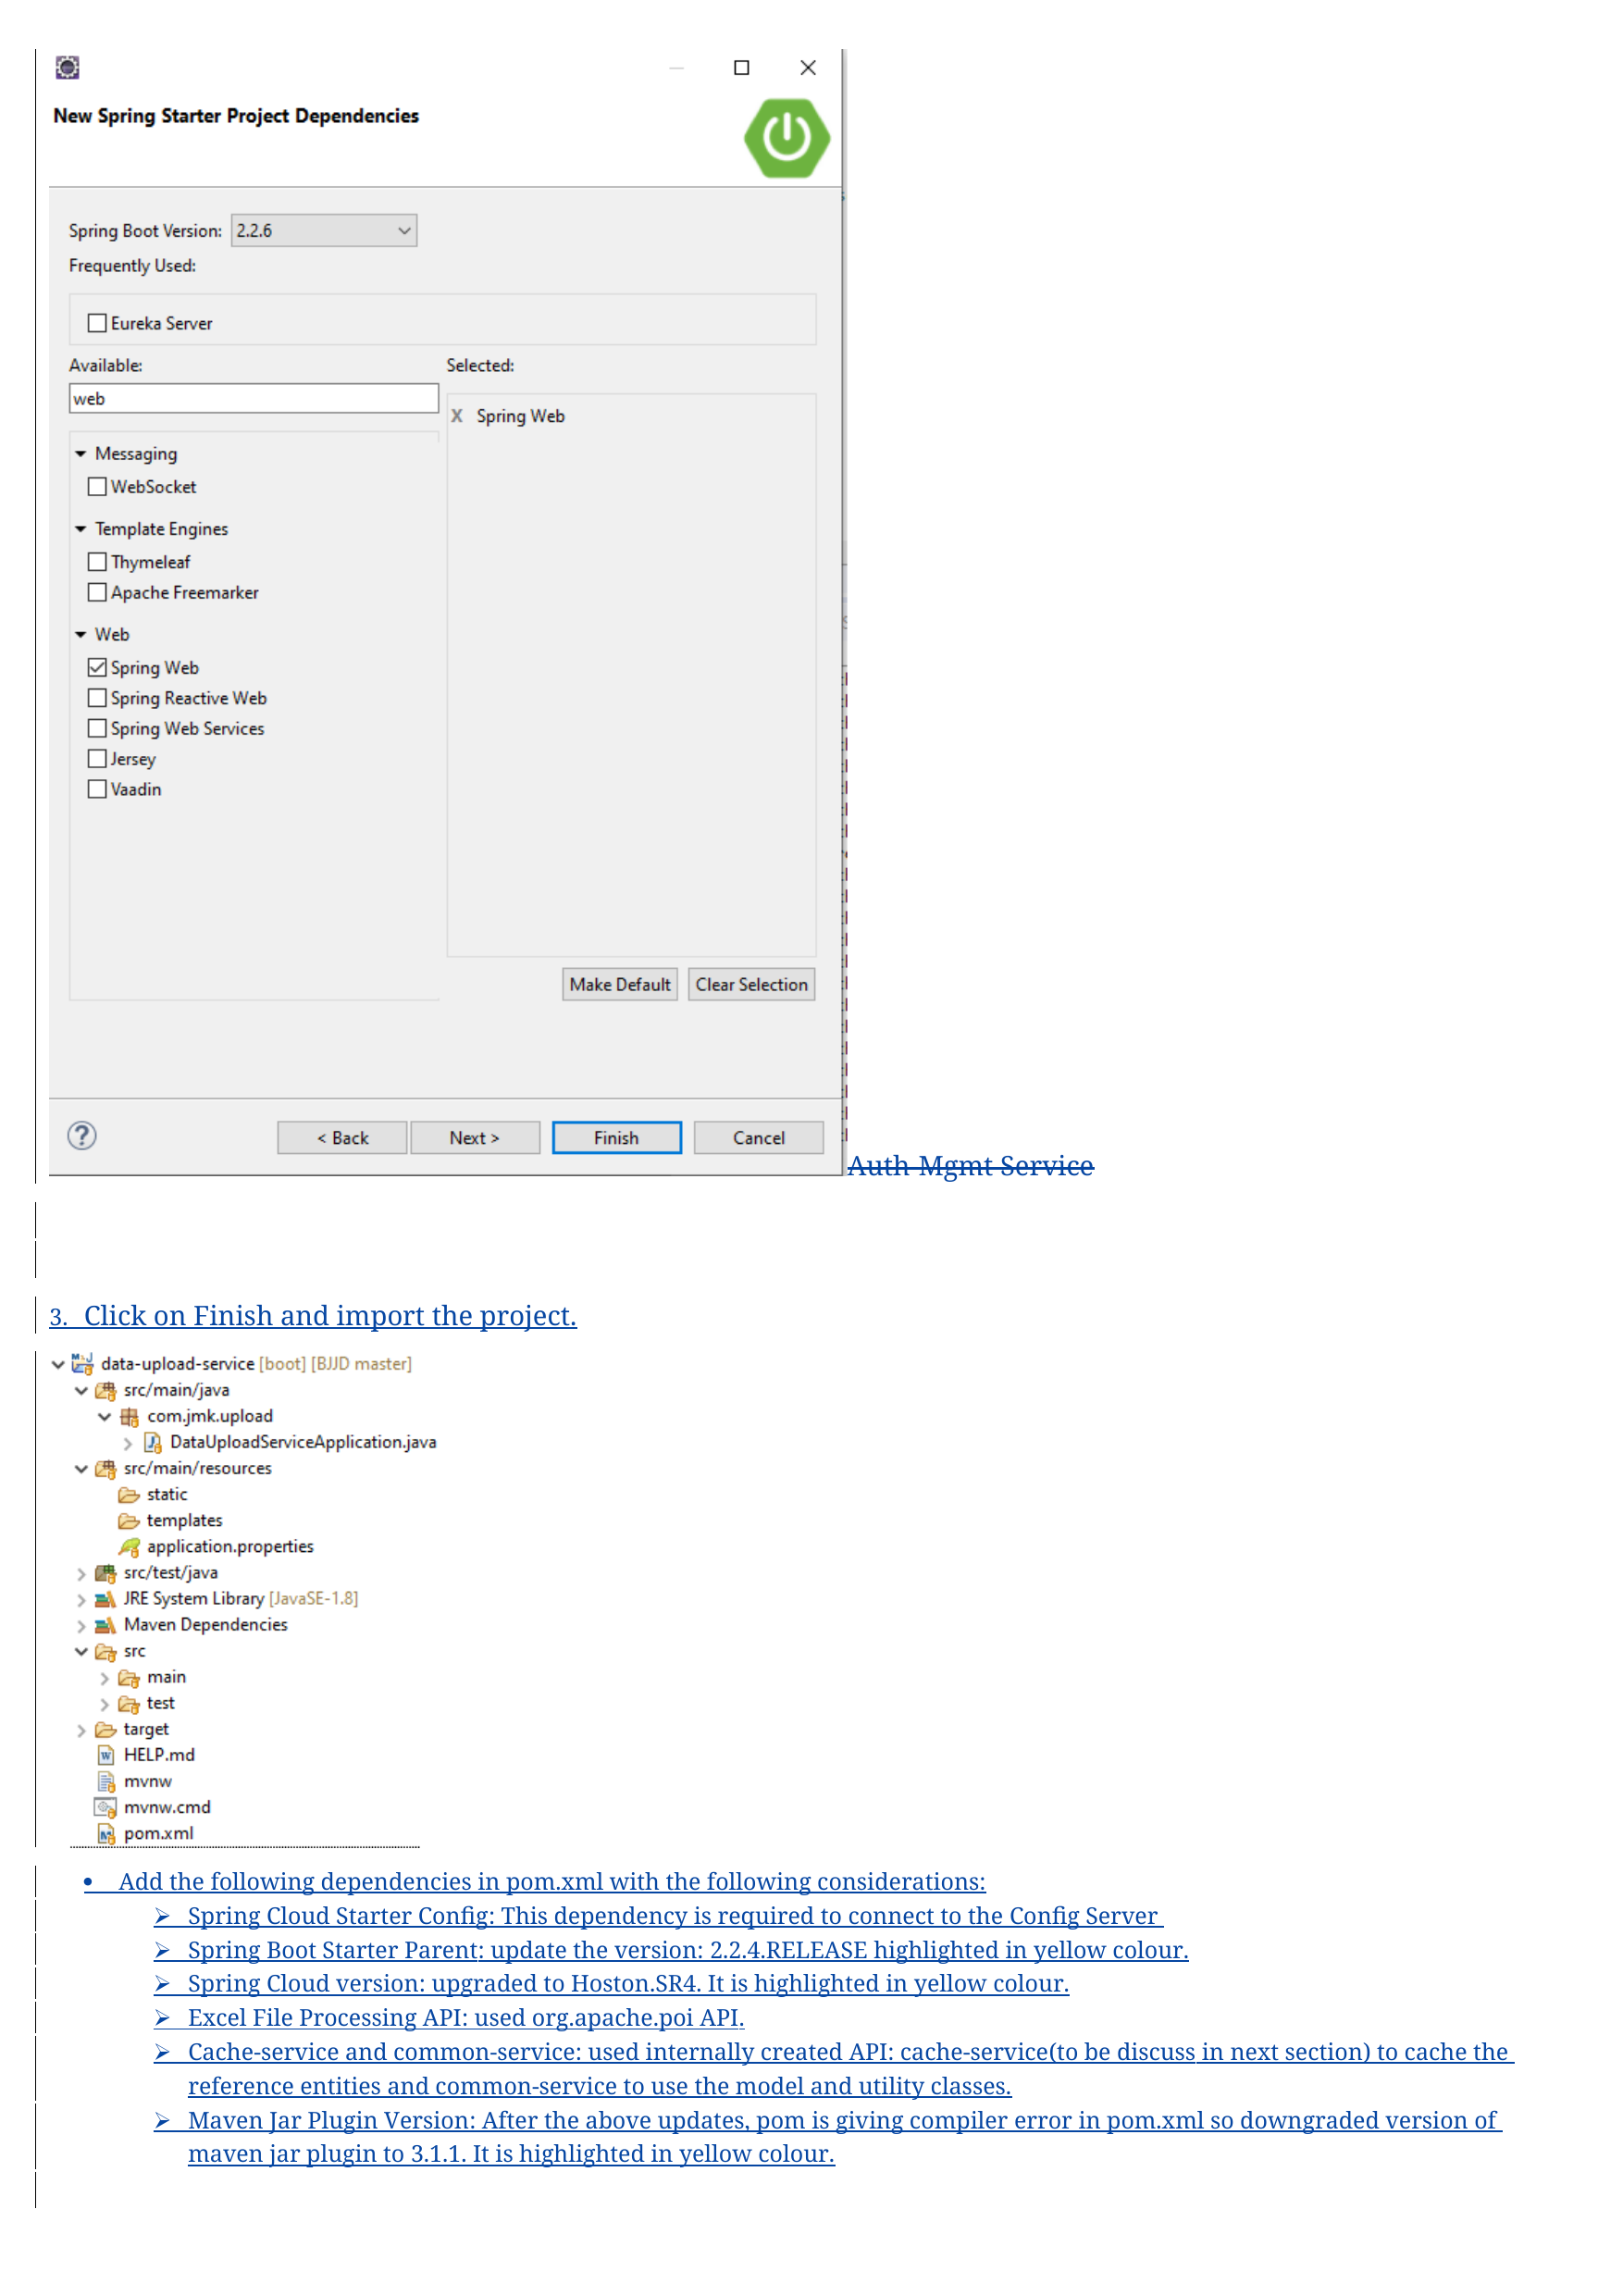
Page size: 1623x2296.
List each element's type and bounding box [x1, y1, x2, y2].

picture [49, 1351, 528, 1848]
picture [49, 49, 848, 1176]
